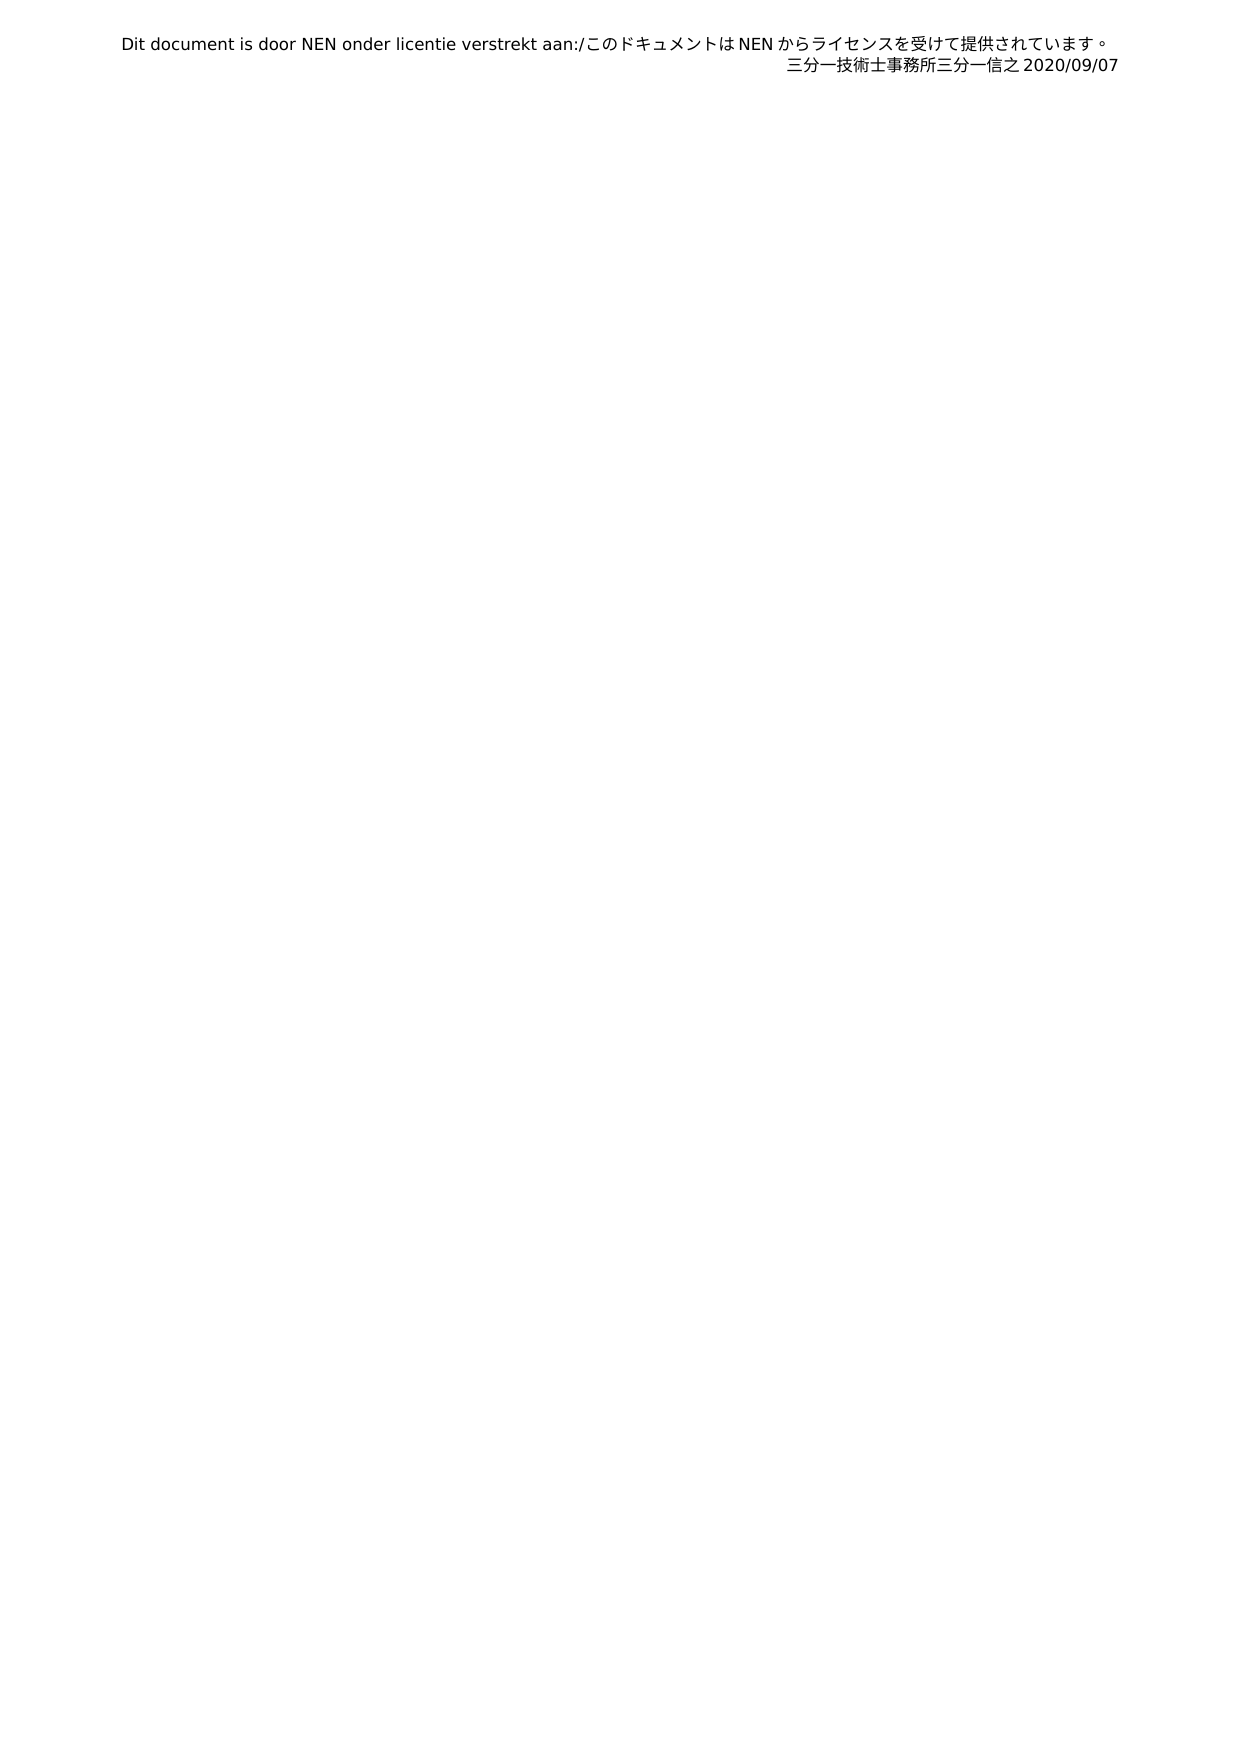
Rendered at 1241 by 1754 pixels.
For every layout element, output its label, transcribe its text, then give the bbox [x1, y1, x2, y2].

text 三分一技術士事務所三分一信之2020/09/07 [121, 56, 1119, 75]
text Dit document is door NEN onder licentie verstrekt aan:/このドキュメントはNENからライセンスを受けて提供されています。 [121, 35, 1119, 54]
